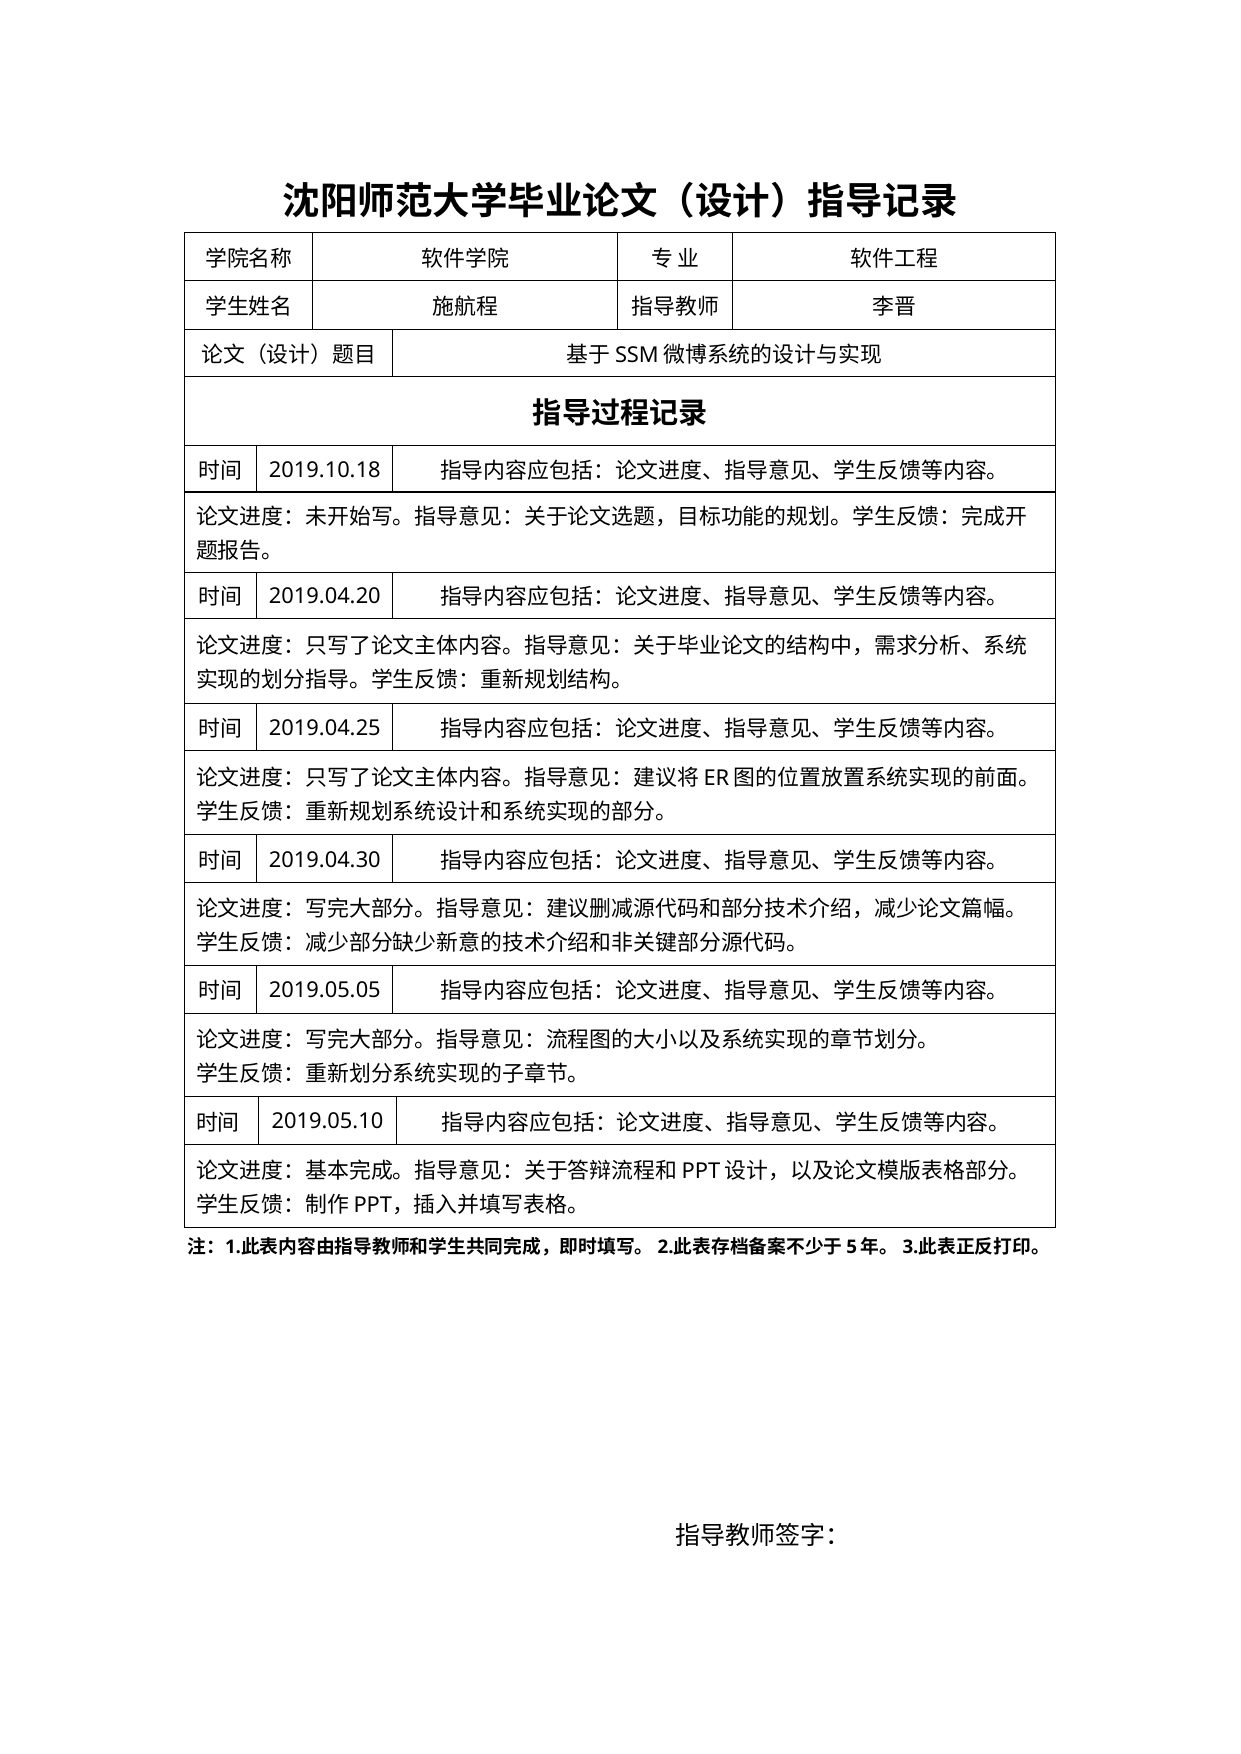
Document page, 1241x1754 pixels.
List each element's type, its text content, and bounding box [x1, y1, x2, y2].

table_cell 时间 [185, 835, 256, 882]
table_cell 时间 [185, 446, 256, 491]
table_cell 指导内容应包括：论文进度、指导意见、学生反馈等内容。 [397, 1097, 1055, 1144]
text 注：1.此表内容由指导教师和学生共同完成，即时填写。 2.此表存档备案不少于5年。 3.此表正反打印。 [187, 1228, 1053, 1262]
table_cell 论文进度：只写了论文主体内容。指导意见：关于毕业论文的结构中，需求分析、系统实现的划分指导。学生反馈：重新规划结构。 [185, 619, 1055, 703]
table_cell 指导内容应包括：论文进度、指导意见、学生反馈等内容。 [393, 835, 1055, 882]
table_cell 2019.10.18 [257, 446, 392, 491]
table_cell 2019.05.10 [259, 1097, 396, 1144]
table_header 软件学院 [313, 233, 617, 280]
table_header 学院名称 [185, 233, 312, 280]
table_cell 指导内容应包括：论文进度、指导意见、学生反馈等内容。 [393, 704, 1055, 750]
text 指导教师签字： [187, 1500, 1053, 1568]
table_cell 指导过程记录 [185, 377, 1055, 444]
table_cell 论文进度：写完大部分。指导意见：建议删减源代码和部分技术介绍，减少论文篇幅。 学生反馈：减少部分缺少新意的技术介绍和非关键部分源代码。 [185, 883, 1055, 965]
table_cell 时间 [185, 704, 256, 750]
table_cell 时间 [185, 573, 256, 617]
table_cell 论文进度：基本完成。指导意见：关于答辩流程和PPT设计，以及论文模版表格部分。 学生反馈：制作PPT，插入并填写表格。 [185, 1145, 1055, 1227]
text 沈阳师范大学毕业论文（设计）指导记录 [187, 164, 1053, 232]
table_cell 指导内容应包括：论文进度、指导意见、学生反馈等内容。 [393, 966, 1055, 1013]
table_cell 时间 [185, 1097, 258, 1144]
table_cell 2019.04.20 [257, 573, 392, 617]
table_cell 指导教师 [618, 281, 732, 329]
table_cell 2019.04.30 [257, 835, 392, 882]
table_cell 学生姓名 [185, 281, 312, 329]
table_cell 李晋 [733, 281, 1055, 329]
table_cell 2019.04.25 [257, 704, 392, 750]
table_cell 论文进度：写完大部分。指导意见：流程图的大小以及系统实现的章节划分。 学生反馈：重新划分系统实现的子章节。 [185, 1014, 1055, 1096]
table_header 软件工程 [733, 233, 1055, 280]
table_cell 基于SSM微博系统的设计与实现 [393, 330, 1055, 376]
table_cell 论文进度：只写了论文主体内容。指导意见：建议将ER图的位置放置系统实现的前面。 学生反馈：重新规划系统设计和系统实现的部分。 [185, 751, 1055, 834]
table_cell 指导内容应包括：论文进度、指导意见、学生反馈等内容。 [393, 573, 1055, 617]
table_cell 指导内容应包括：论文进度、指导意见、学生反馈等内容。 [393, 446, 1055, 491]
table_cell 论文进度：未开始写。指导意见：关于论文选题，目标功能的规划。学生反馈：完成开题报告。 [185, 493, 1055, 572]
table_cell 施航程 [313, 281, 617, 329]
table_header 专 业 [618, 233, 732, 280]
table_cell 2019.05.05 [257, 966, 392, 1013]
table_cell 论文（设计）题目 [185, 330, 392, 376]
table_cell 时间 [185, 966, 256, 1013]
